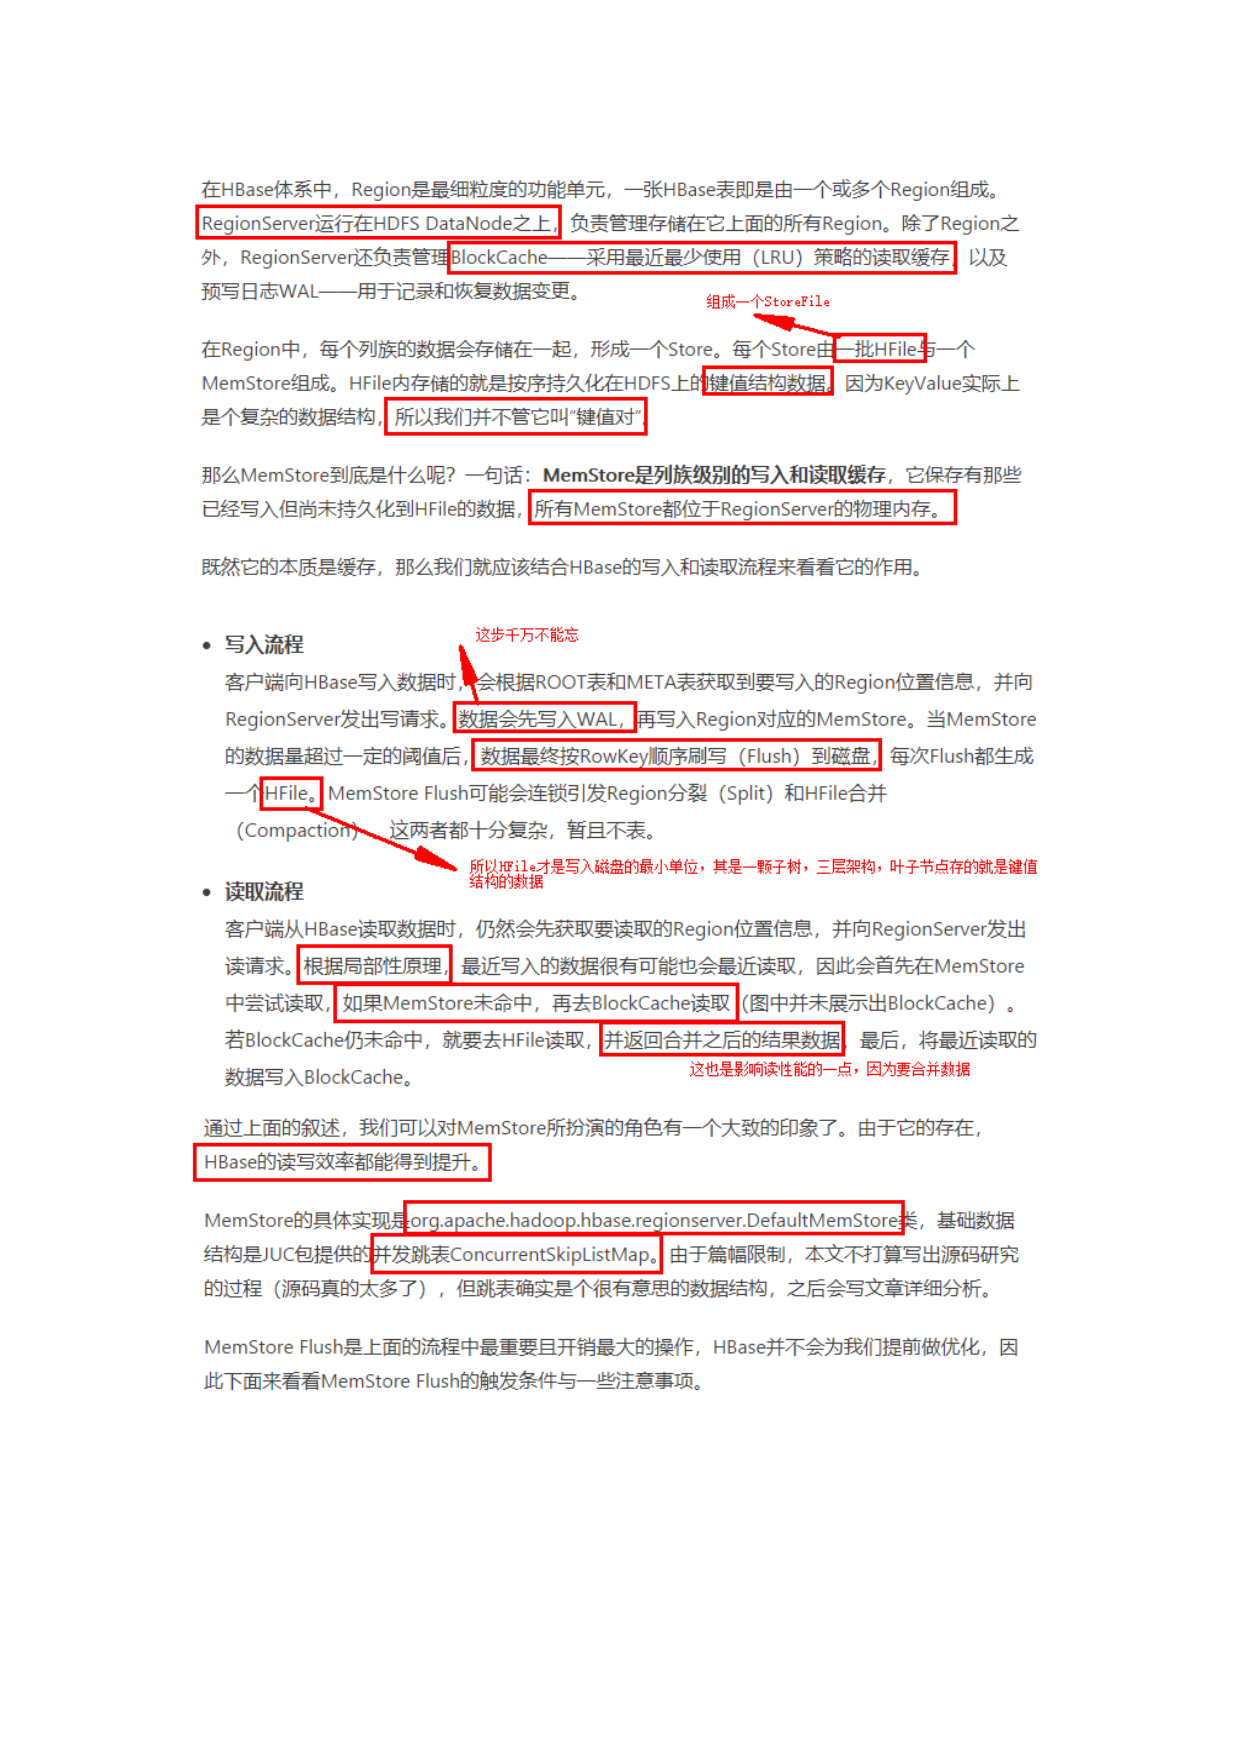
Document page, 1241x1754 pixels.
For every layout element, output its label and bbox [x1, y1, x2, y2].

picture [187, 1104, 1052, 1406]
picture [187, 617, 1052, 1090]
picture [187, 162, 1053, 604]
